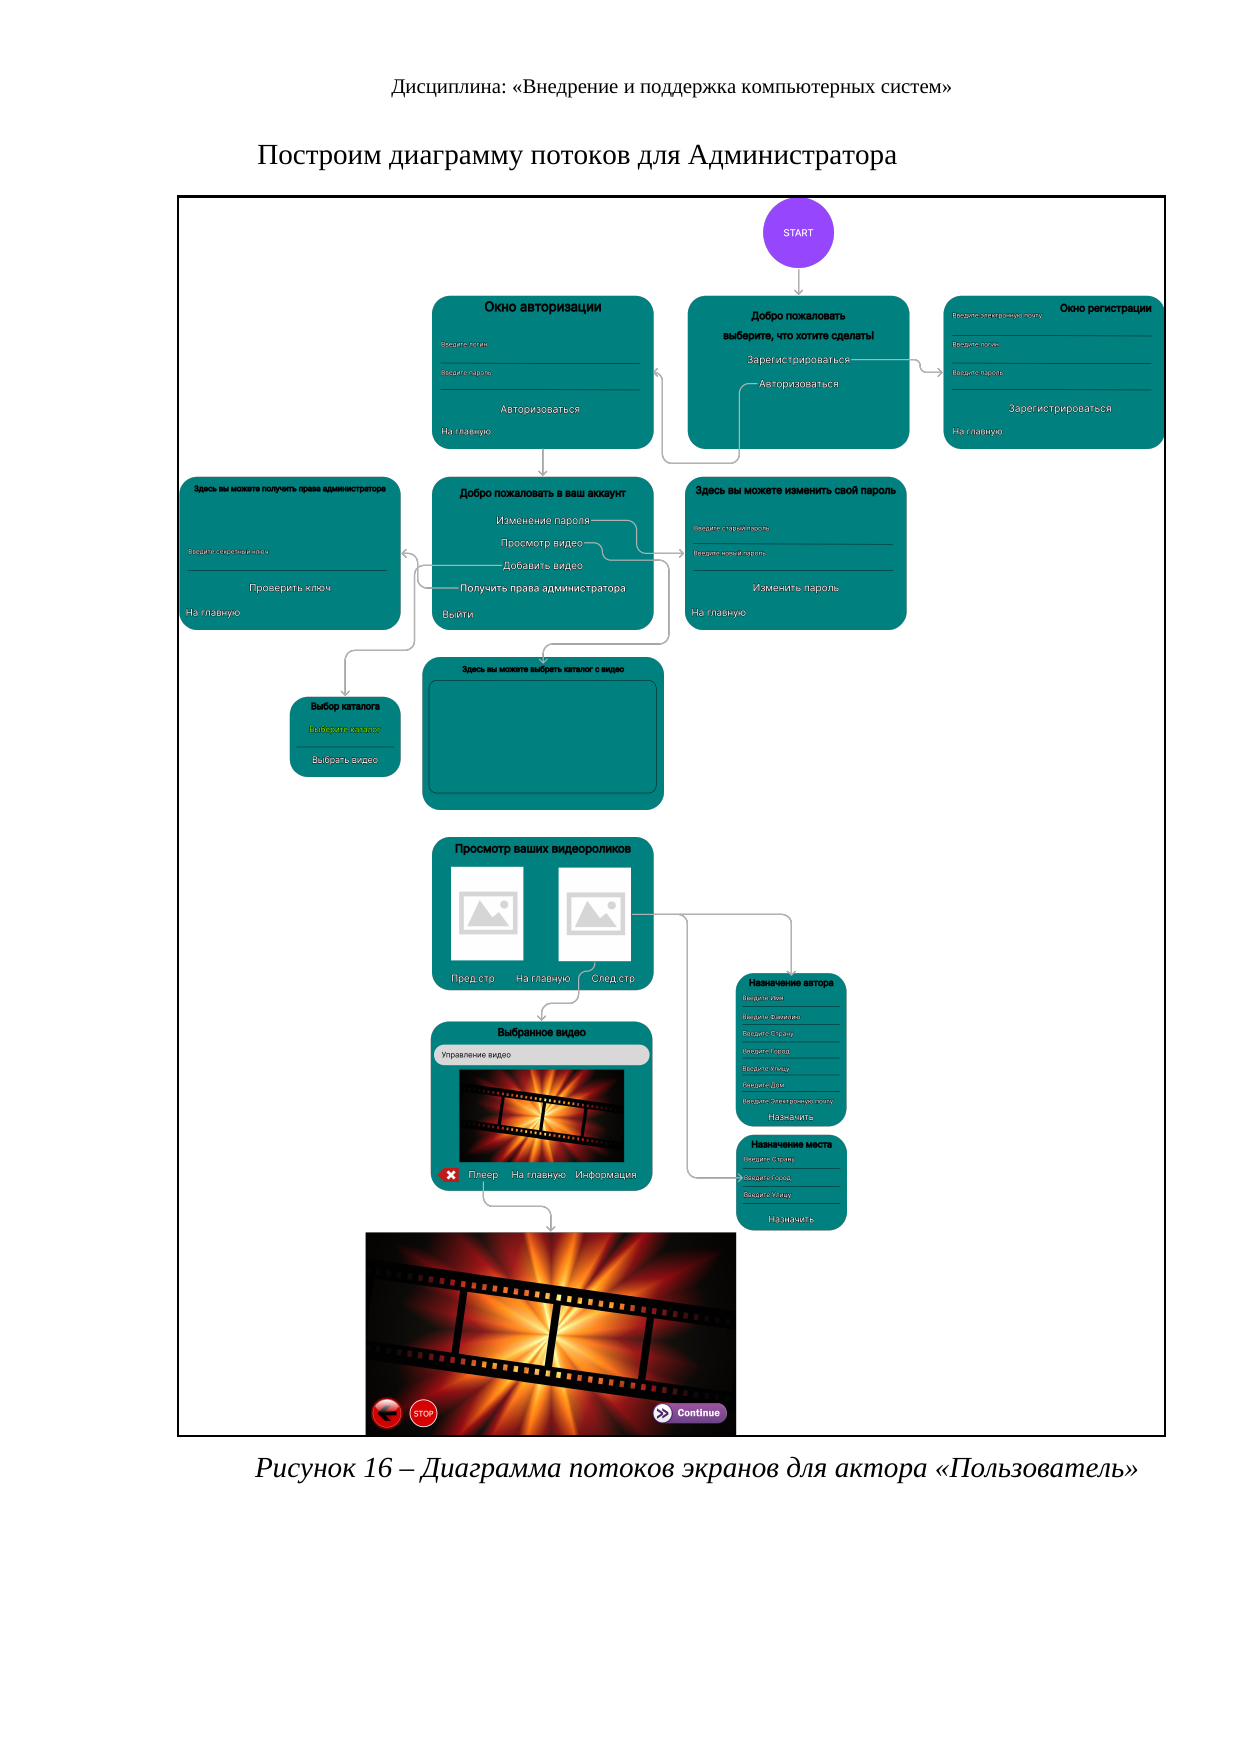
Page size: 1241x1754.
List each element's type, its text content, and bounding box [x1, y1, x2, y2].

picture [179, 198, 1164, 1435]
text Рисунок 16 – Диаграмма потоков экранов для актора «Пользователь» [221, 1450, 1166, 1483]
text Построим диаграмму потоков для Администратора [249, 137, 1166, 170]
